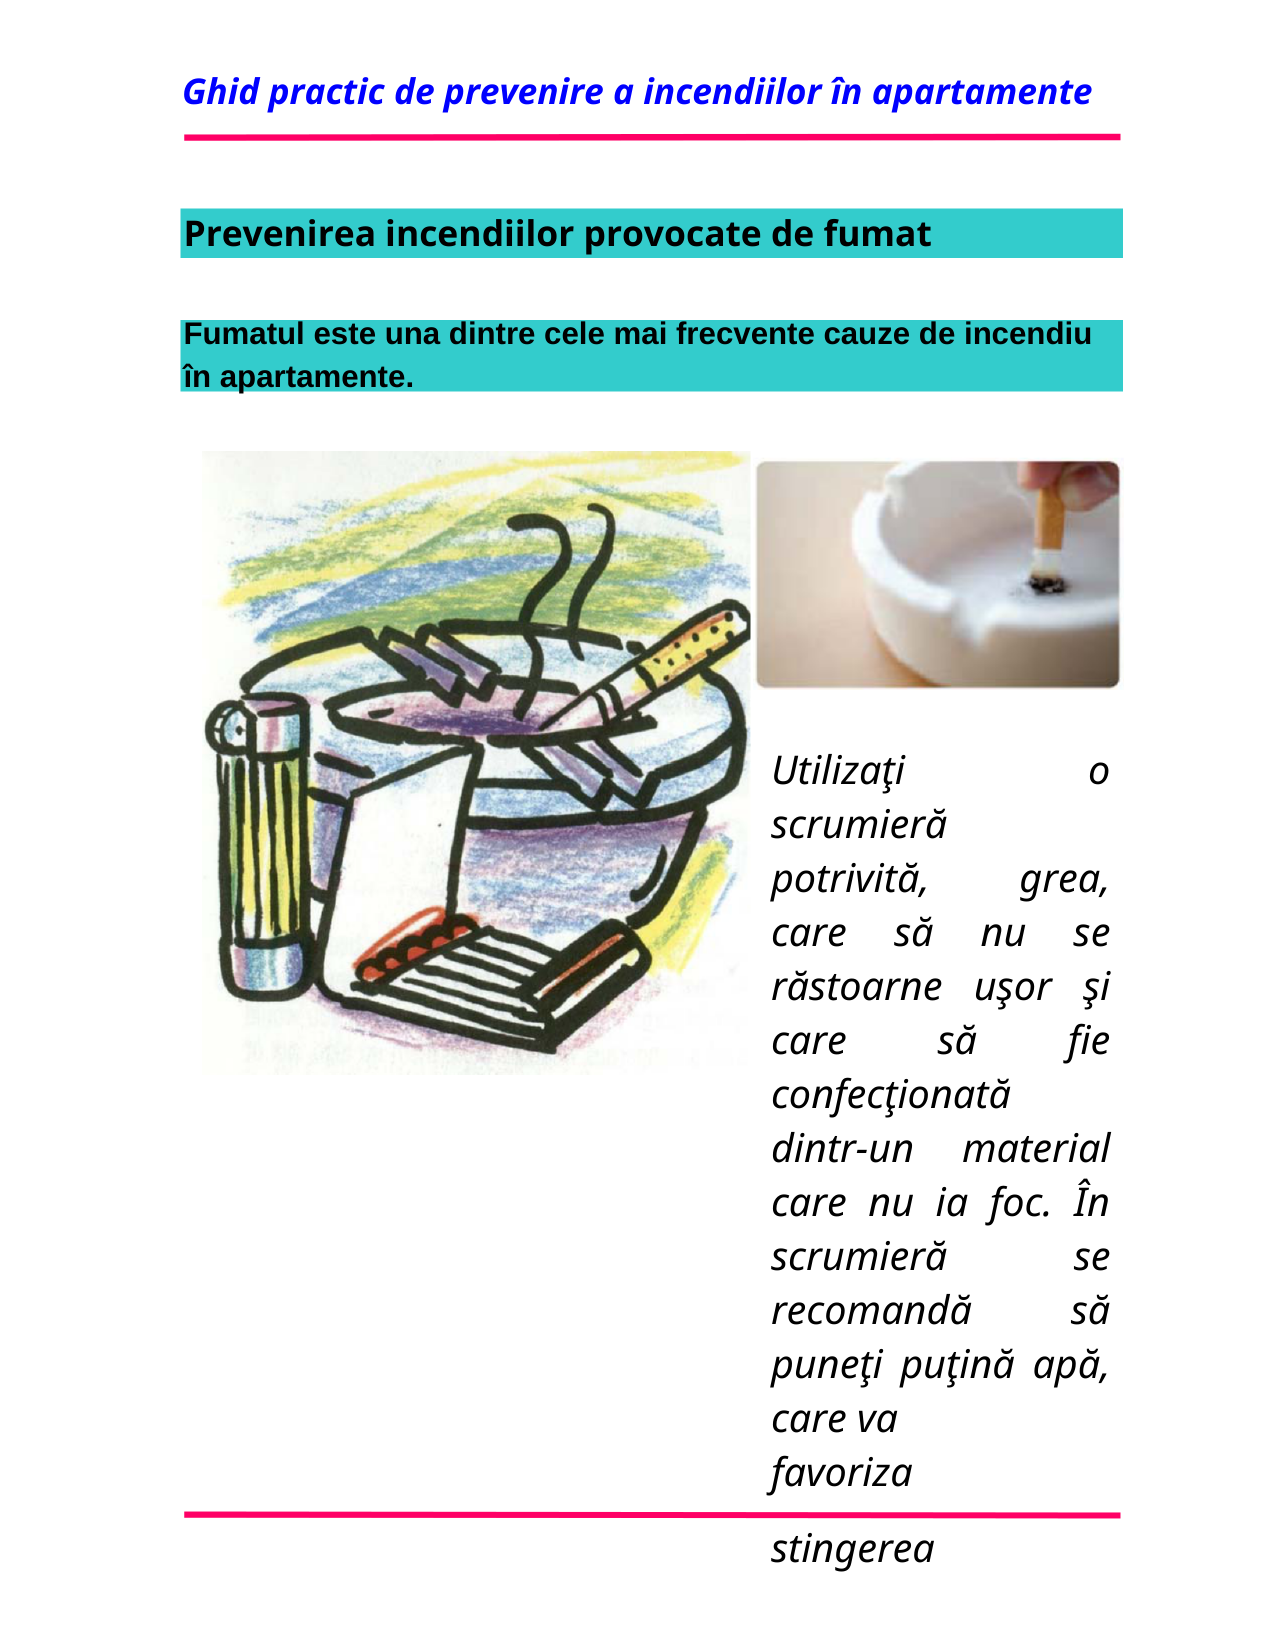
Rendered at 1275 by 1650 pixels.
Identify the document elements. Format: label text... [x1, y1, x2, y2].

text Fumatul este una dintre cele mai frecvente cauze de incendiu în apartamente. [183, 315, 1119, 394]
text Prevenirea incendiilor provocate de fumat [183, 208, 1125, 256]
text Ghid practic de prevenire a incendiilor în apartamente [150, 66, 1125, 115]
text favoriza stingerea [771, 1444, 1125, 1574]
picture [177, 130, 1124, 1521]
text Utilizaţi o scrumieră potrivită, grea, care să nu se răstoarne uşor şi care să fie confecţionată dintr-un material care nu ia foc. În scrumieră se recomandă să puneţi puţină apă, care va [771, 742, 1110, 1444]
